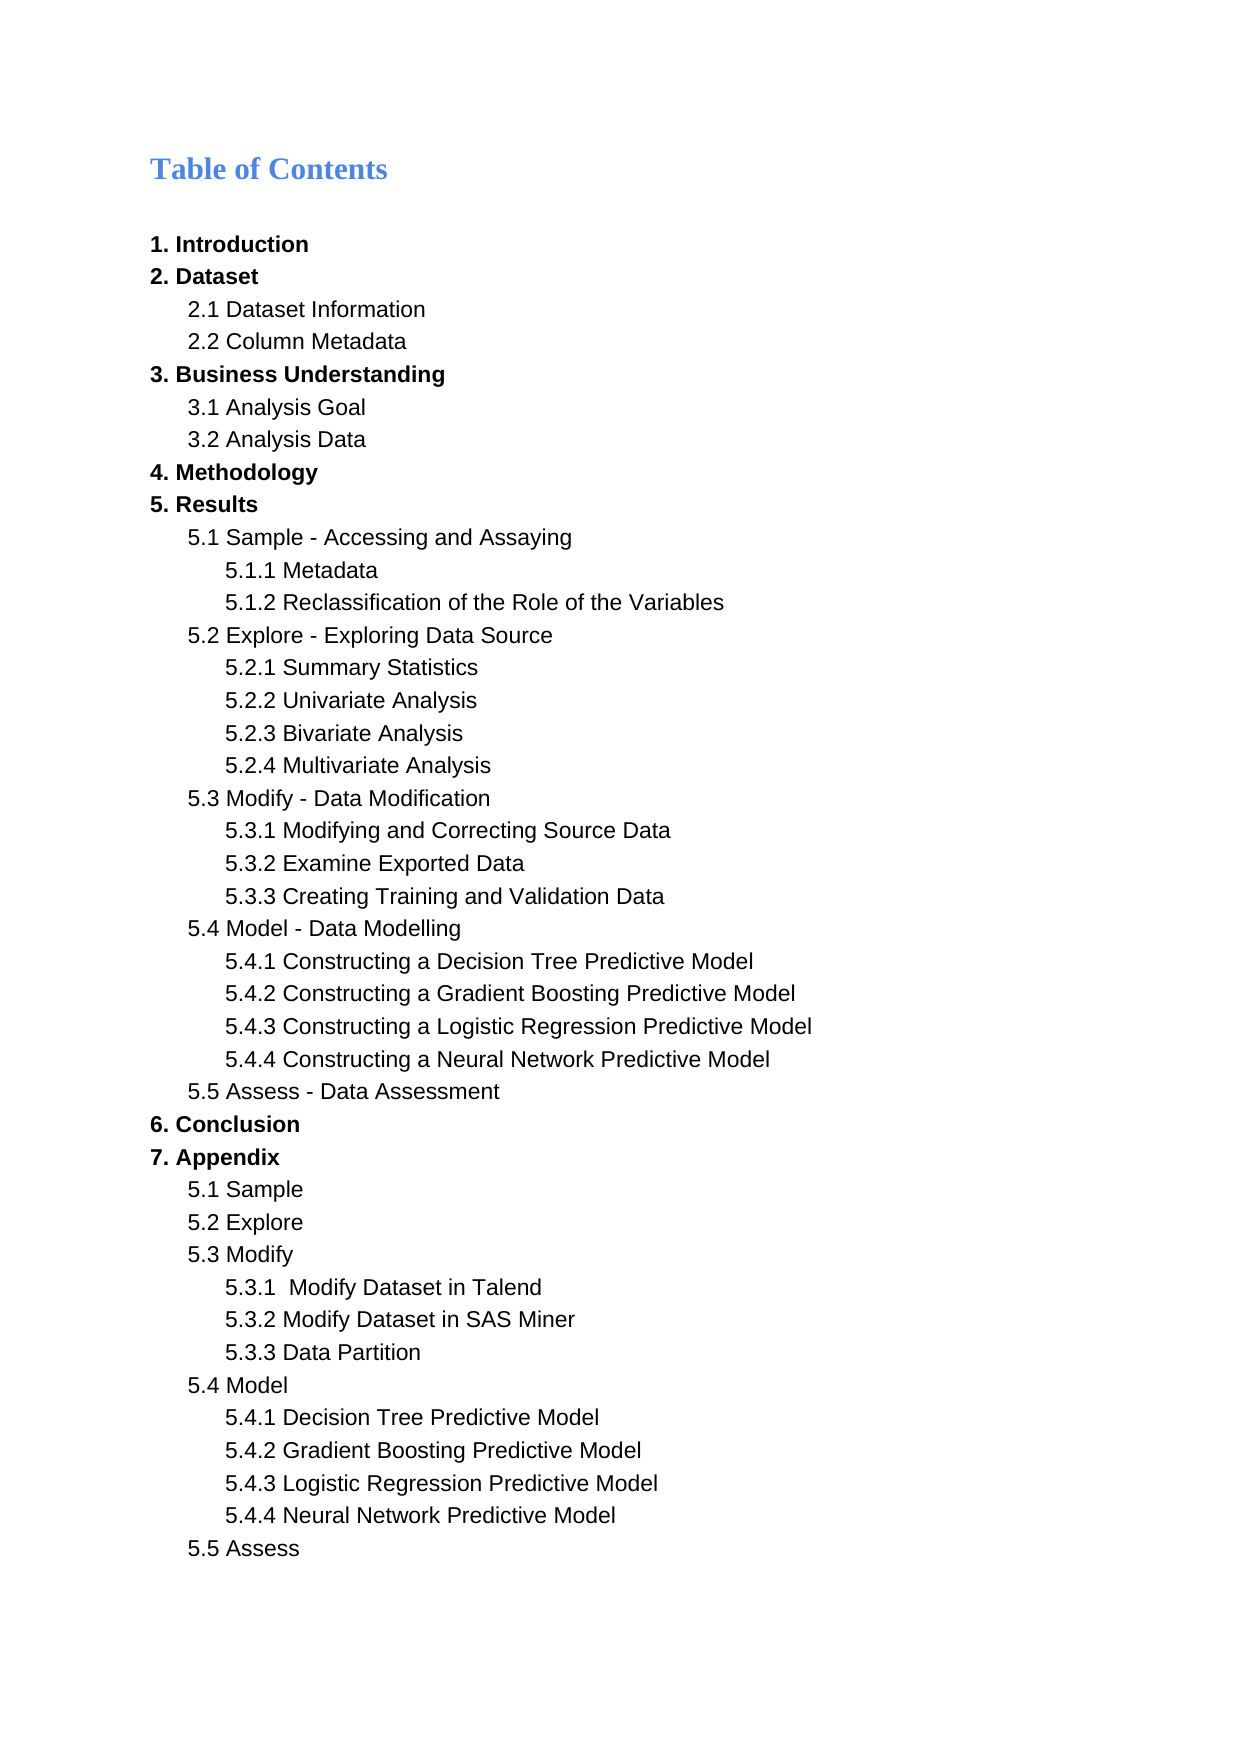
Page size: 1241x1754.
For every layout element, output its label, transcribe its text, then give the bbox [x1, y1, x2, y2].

text Table of Contents [150, 150, 1090, 186]
